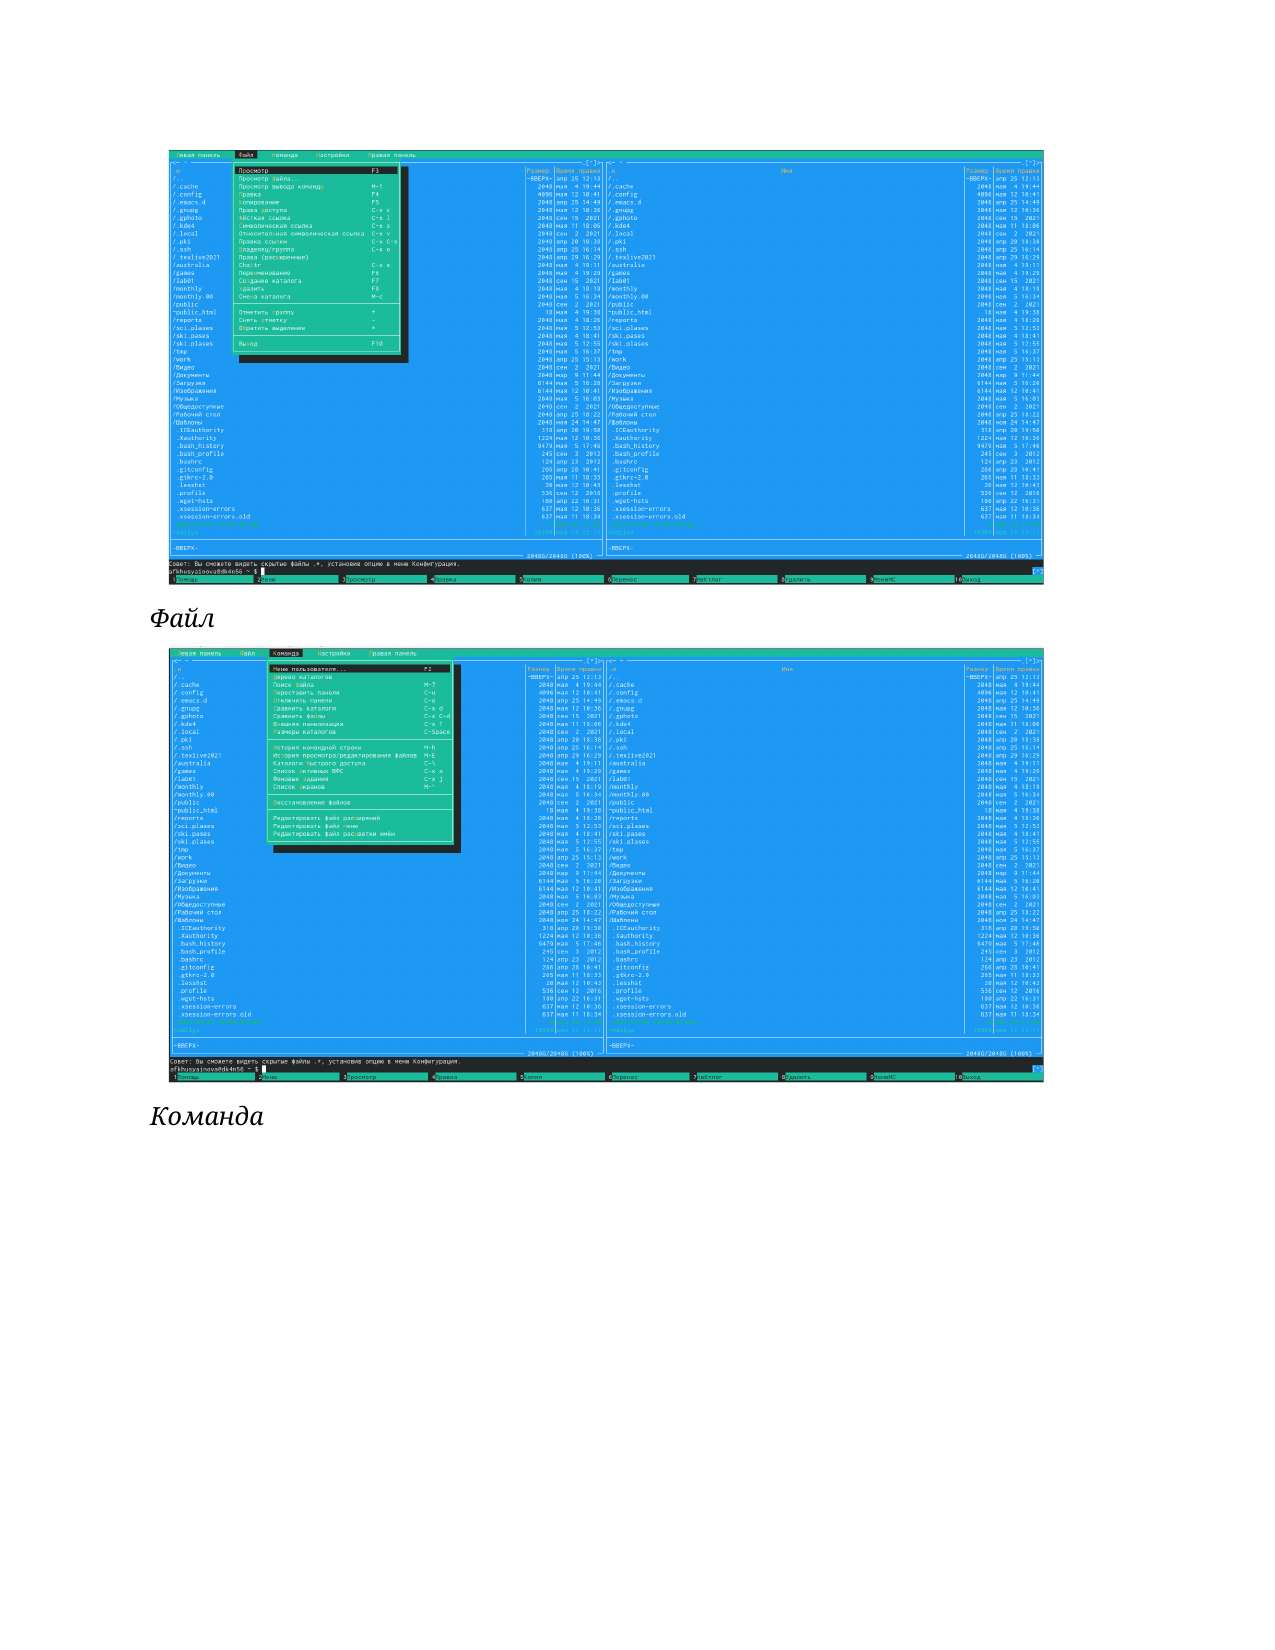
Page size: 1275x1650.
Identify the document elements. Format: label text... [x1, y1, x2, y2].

text Команда [150, 1103, 1125, 1132]
text Файл [150, 605, 1125, 634]
picture [168, 646, 1044, 1083]
picture [168, 150, 1044, 585]
